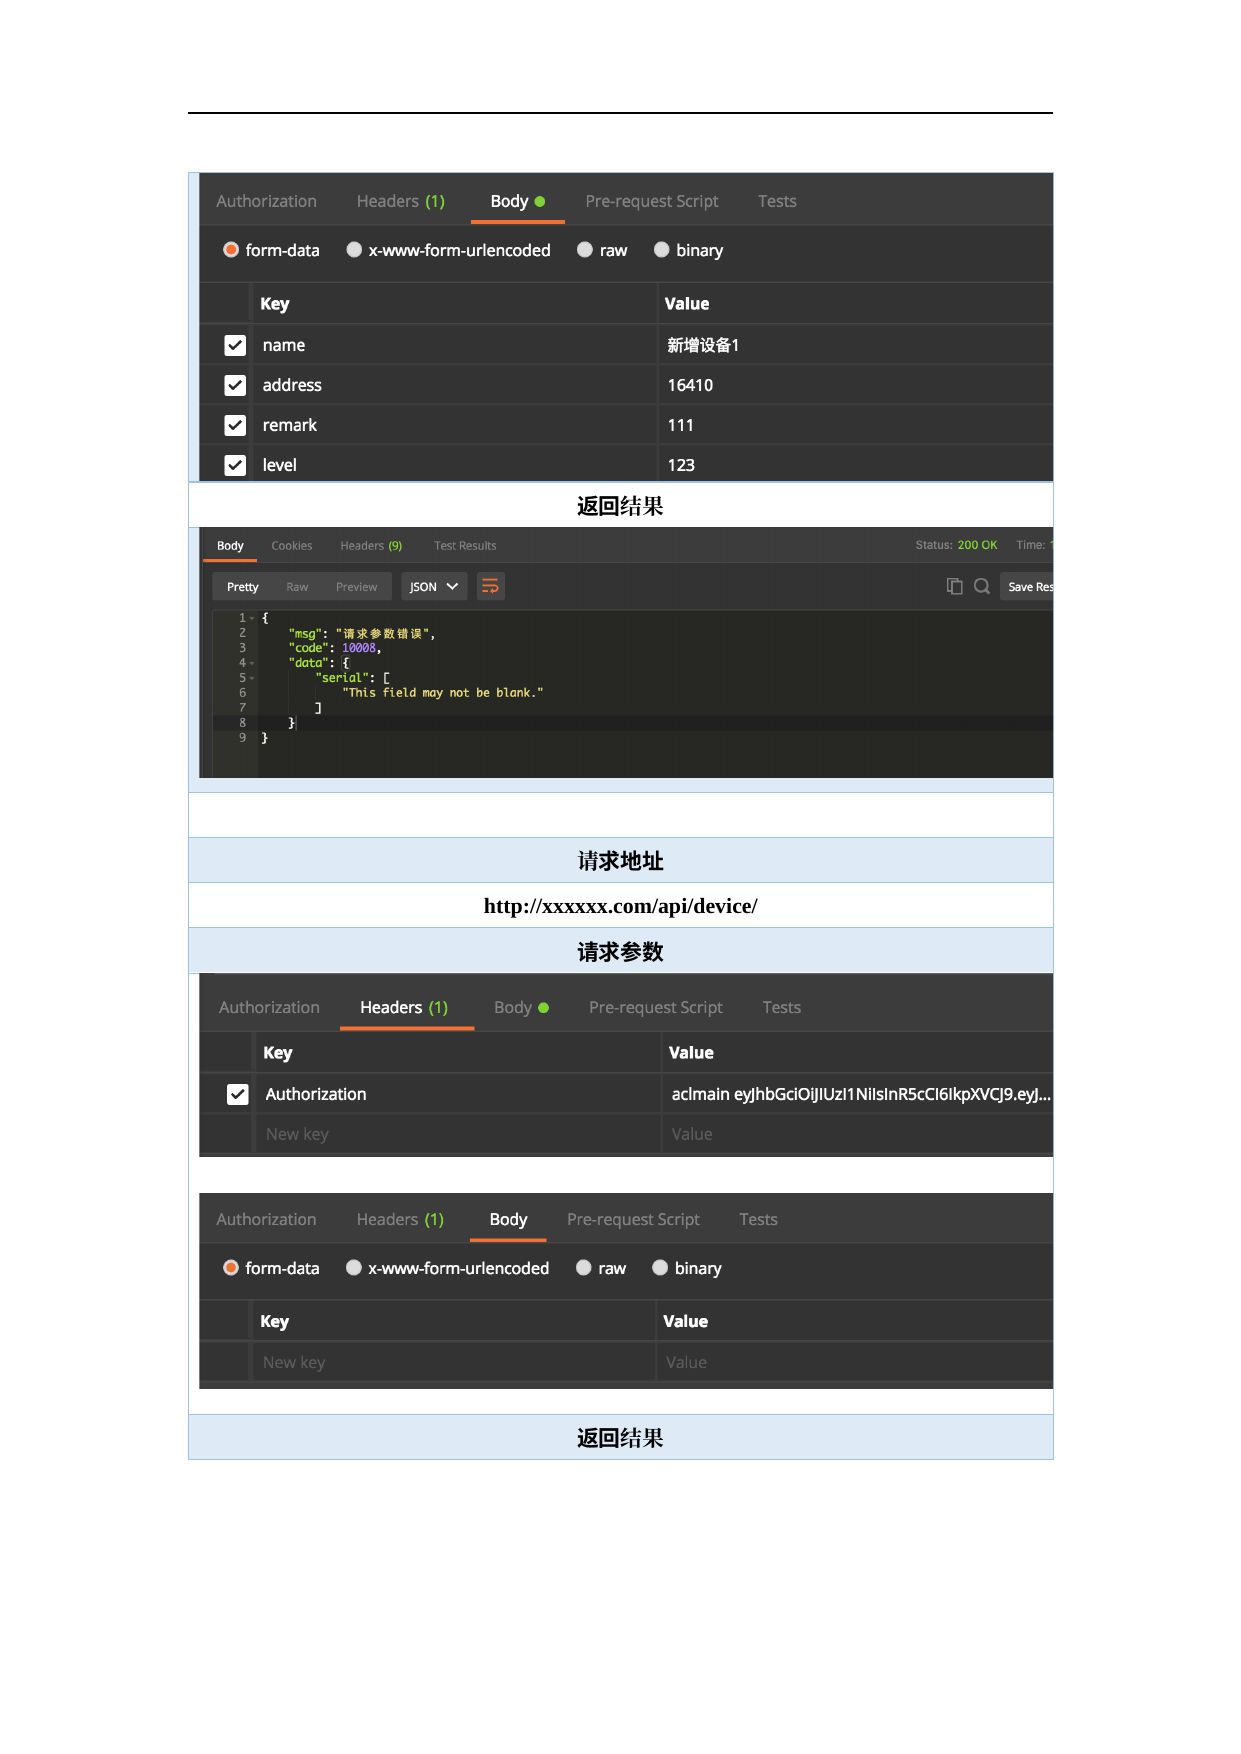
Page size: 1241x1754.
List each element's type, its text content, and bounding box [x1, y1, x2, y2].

table_cell [189, 528, 1053, 792]
picture [199, 173, 1054, 481]
table_cell [189, 974, 1053, 1414]
table_cell [189, 793, 1053, 837]
table_cell [189, 173, 199, 481]
table_cell 请求地址 [189, 838, 1053, 882]
picture [199, 527, 1054, 778]
table_cell 请求参数 [189, 928, 1053, 972]
picture [199, 973, 1054, 1157]
table_cell 返回结果 [189, 483, 1053, 527]
picture [199, 1193, 1054, 1389]
table_cell http://xxxxxx.com/api/device/ [189, 883, 1053, 927]
table_cell 返回结果 [189, 1415, 1053, 1459]
